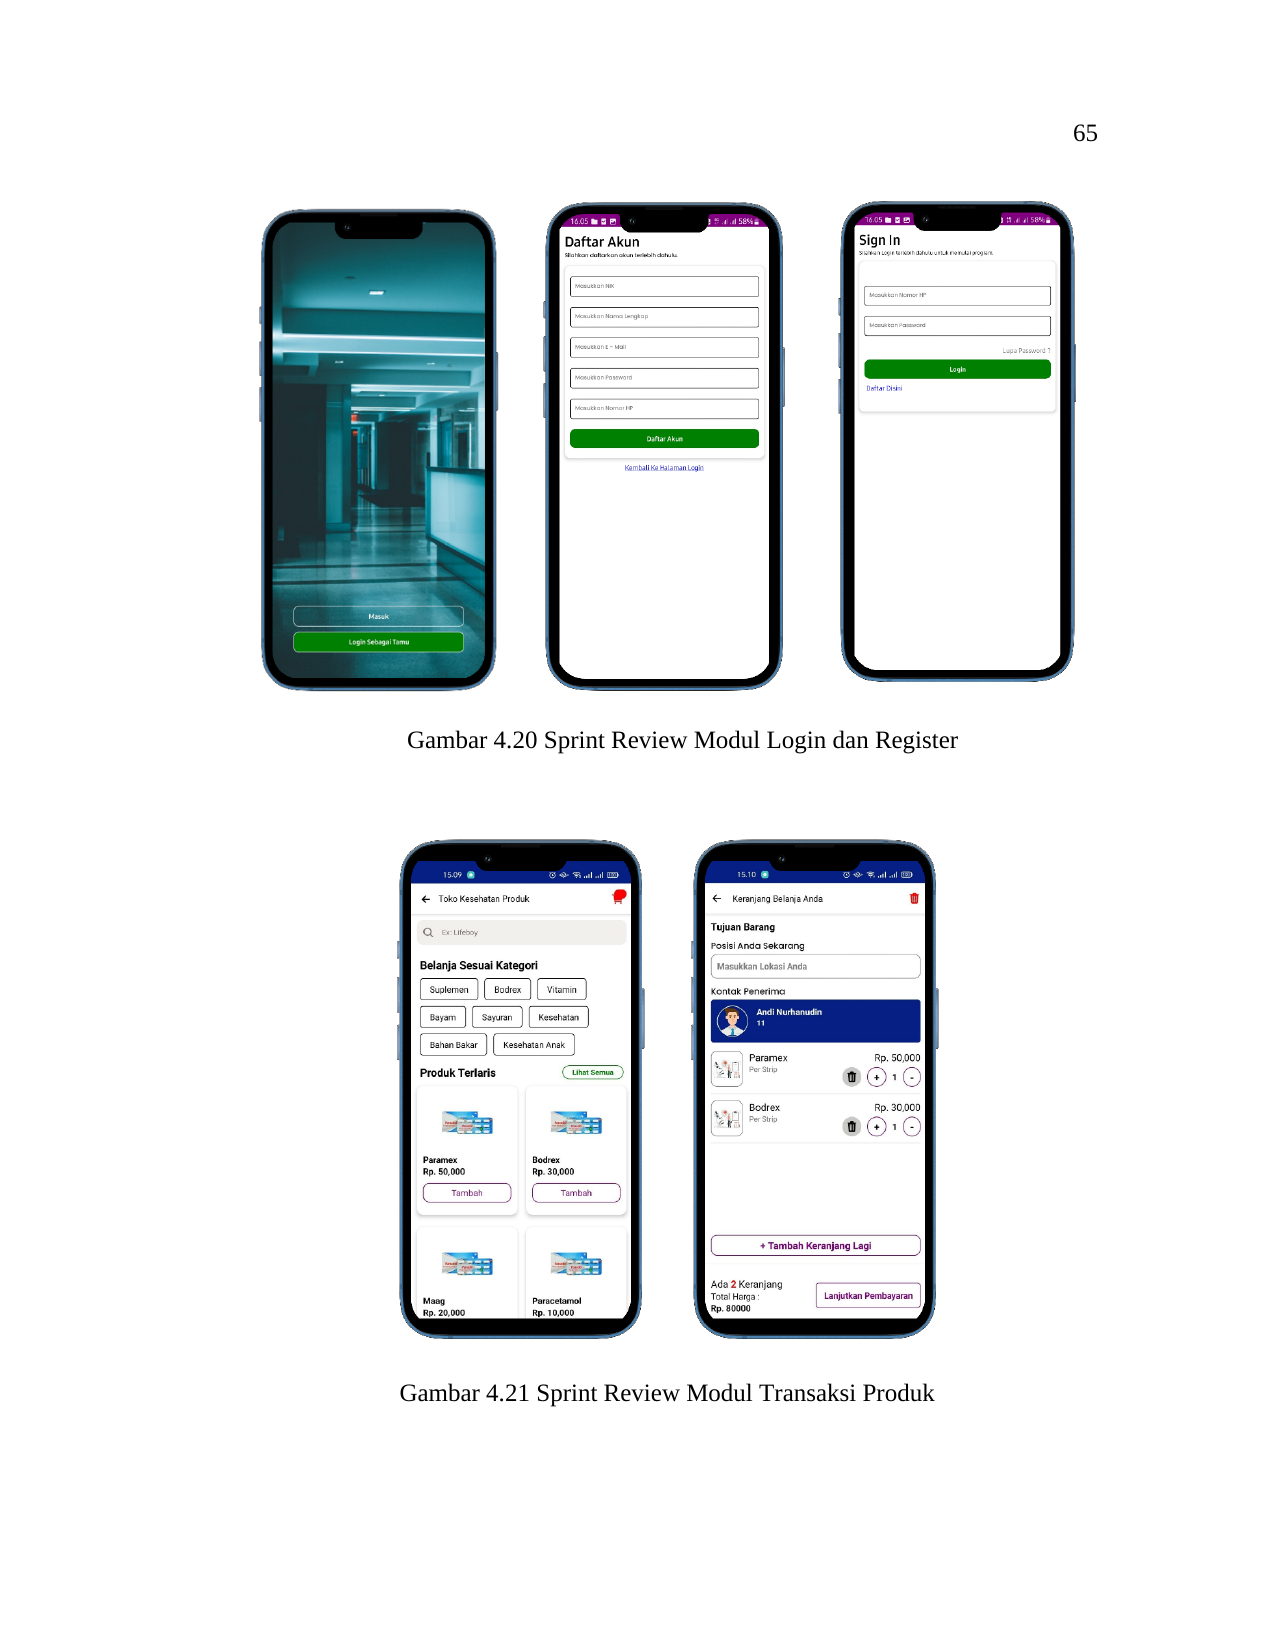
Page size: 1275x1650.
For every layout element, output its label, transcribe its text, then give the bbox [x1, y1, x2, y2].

picture [236, 177, 808, 715]
text Gambar 4.21 Sprint Review Modul Transaksi Produk [236, 1378, 1098, 1407]
picture [373, 815, 962, 1364]
picture [829, 192, 1084, 687]
